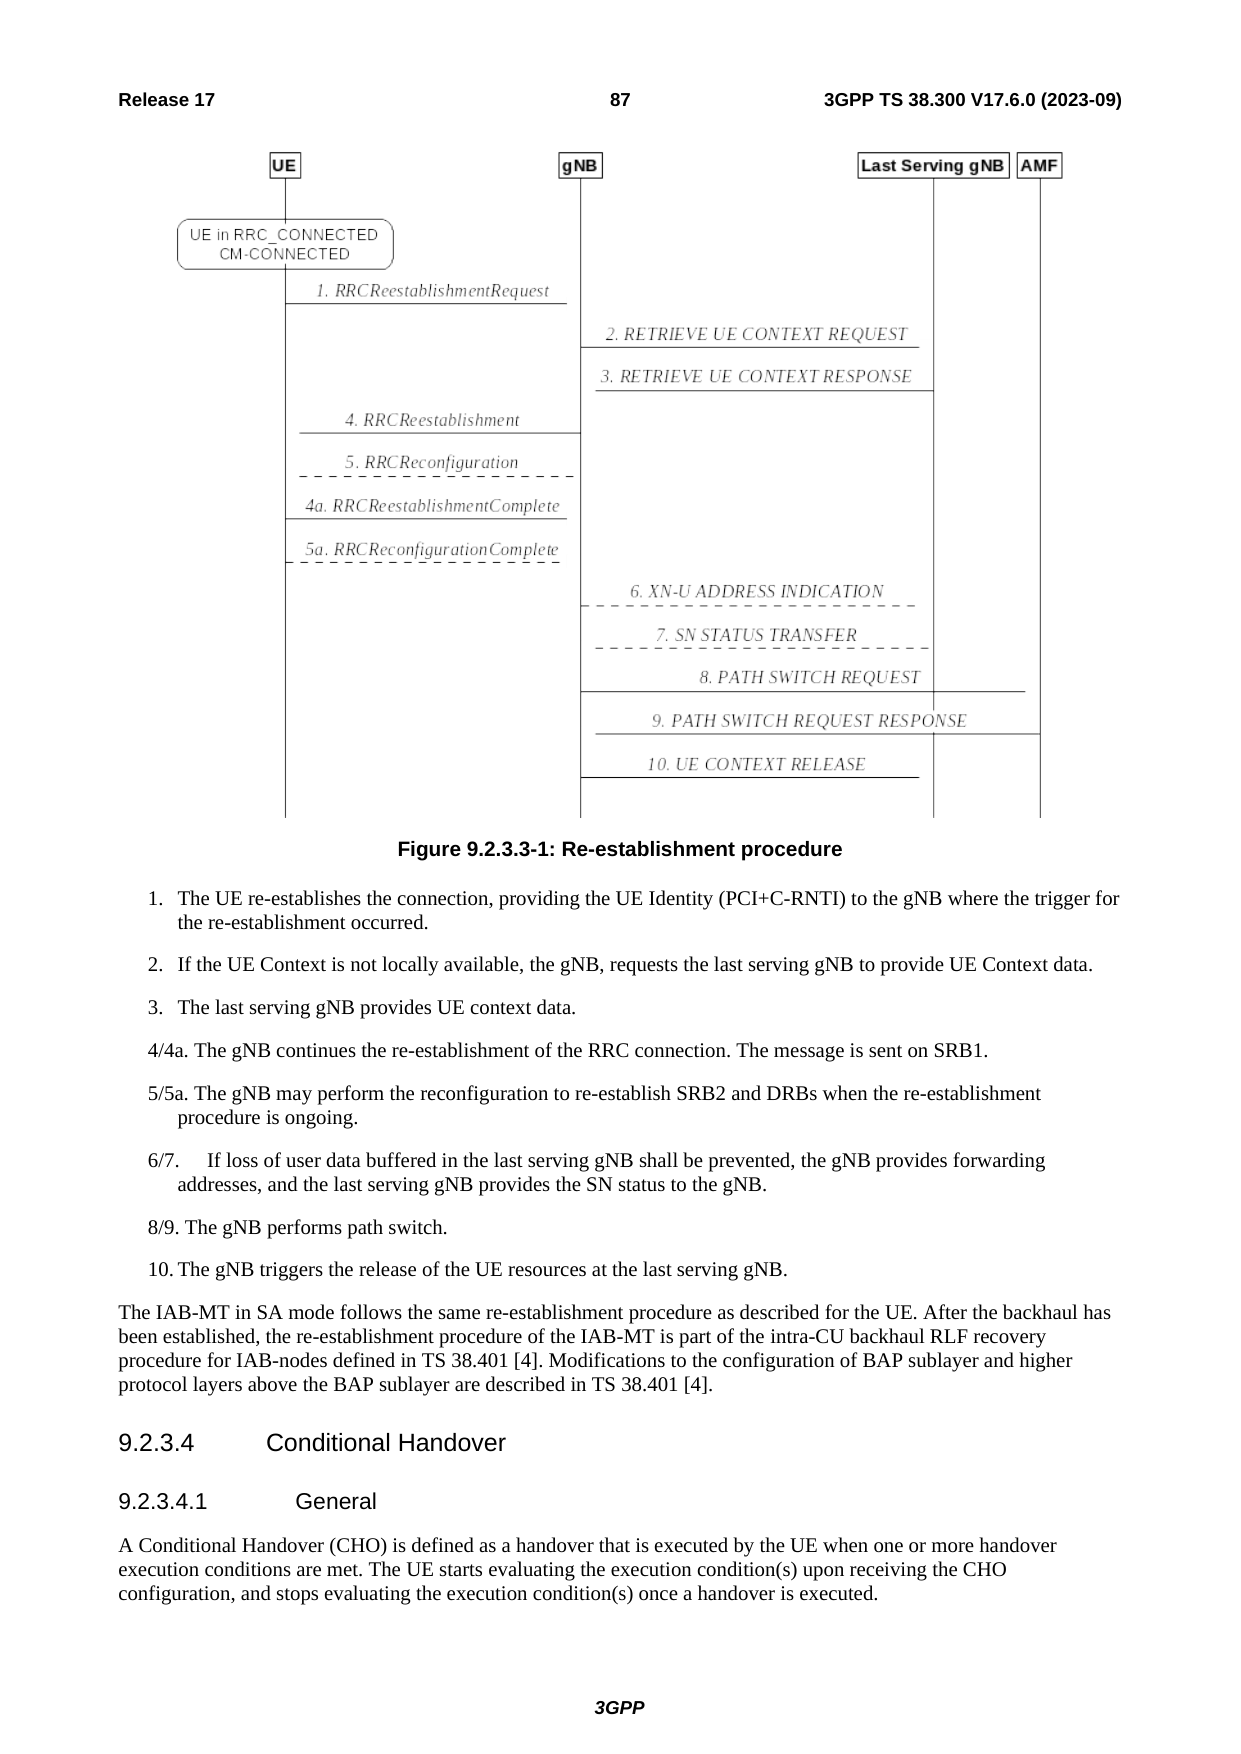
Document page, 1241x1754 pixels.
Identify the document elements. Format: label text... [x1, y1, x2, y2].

text 2. If the UE Context is not locally available, the gNB, requests the last serving gNB to provide UE Context data. [148, 952, 1122, 976]
subtitle 9.2.3.4.1 General [118, 1488, 1122, 1514]
subtitle 9.2.3.4 Conditional Handover [118, 1428, 1122, 1456]
text 10. The gNB triggers the release of the UE resources at the last serving gNB. [148, 1257, 1122, 1281]
text 6/7. If loss of user data buffered in the last serving gNB shall be prevented, the gNB provides forwarding addresses, and the last serving gNB provides the SN status to the gNB. [148, 1148, 1122, 1196]
text 5/5a. The gNB may perform the reconfiguration to re-establish SRB2 and DRBs when the re-establishment procedure is ongoing. [148, 1081, 1122, 1129]
text 8/9. The gNB performs path switch. [148, 1214, 1122, 1239]
text The IAB-MT in SA mode follows the same re-establishment procedure as described for the UE. After the backhaul has been established, the re-establishment procedure of the IAB-MT is part of the intra-CU backhaul RLF recovery procedure for IAB-nodes defined in TS 38.401 [4]. Modifications to the configuration of BAP sublayer and higher protocol layers above the BAP sublayer are described in TS 38.401 [4]. [118, 1300, 1122, 1396]
text Figure 9.2.3.3-1: Re-establishment procedure [118, 837, 1122, 861]
text 4/4a. The gNB continues the re-establishment of the RRC connection. The message is sent on SRB1. [148, 1038, 1122, 1062]
text A Conditional Handover (CHO) is defined as a handover that is executed by the UE when one or more handover execution conditions are met. The UE starts evaluating the execution condition(s) upon receiving the CHO configuration, and stops evaluating the execution condition(s) once a handover is executed. [118, 1533, 1122, 1605]
text 3. The last serving gNB provides UE context data. [148, 995, 1122, 1019]
text 1. The UE re-establishes the connection, providing the UE Identity (PCI+C-RNTI) to the gNB where the trigger for the re-establishment occurred. [148, 886, 1122, 934]
